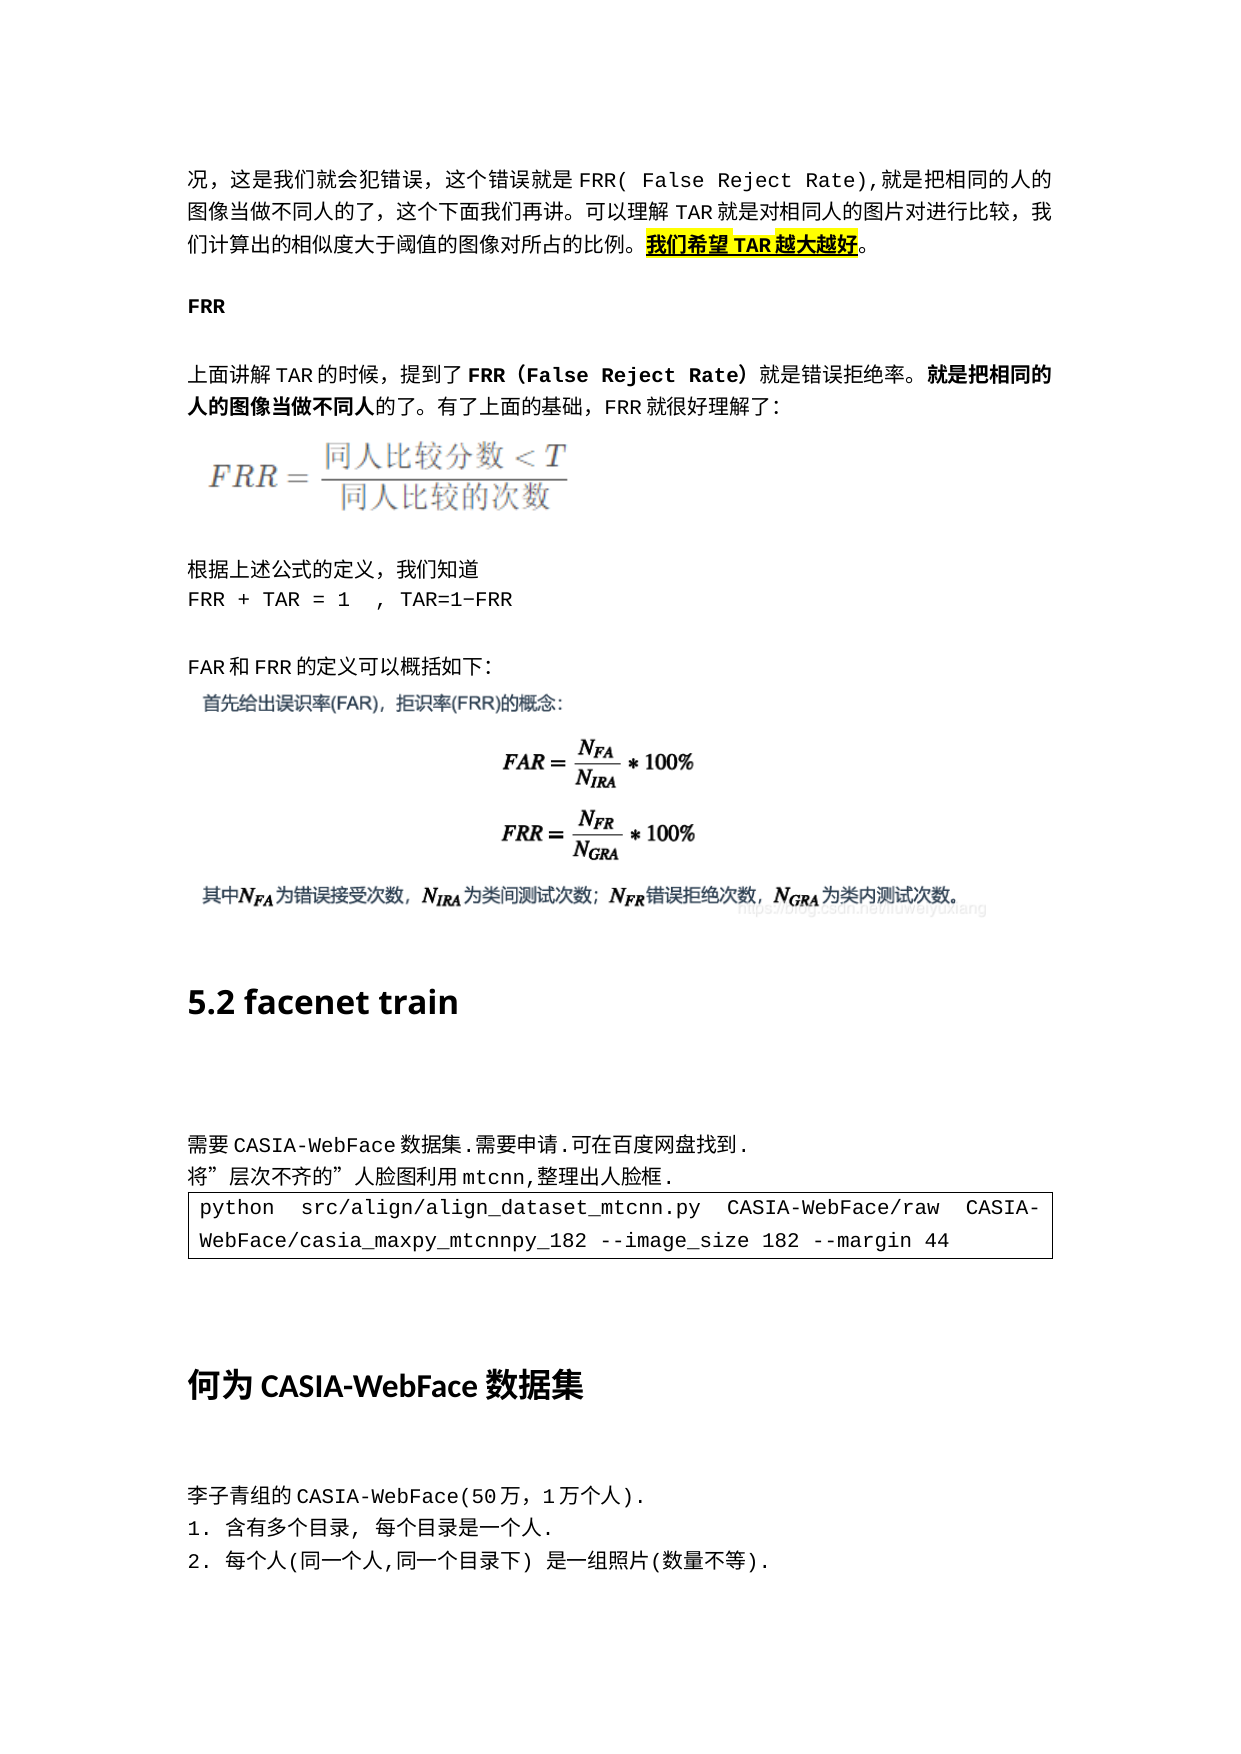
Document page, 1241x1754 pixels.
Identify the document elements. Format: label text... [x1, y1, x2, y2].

text FRR + TAR = 1 , TAR=1−FRR [187, 584, 1053, 617]
text 上面讲解TAR的时候，提到了FRR（False Reject Rate）就是错误拒绝率。就是把相同的人的图像当做不同人的了。有了上面的基础，FRR就很好理解了： [187, 357, 1053, 422]
text FAR和FRR的定义可以概括如下： [187, 649, 1053, 682]
text 需要CASIA-WebFace数据集.需要申请.可在百度网盘找到. [187, 1127, 1053, 1159]
subtitle 5.2 facenet train [187, 969, 1053, 1034]
list 每个人(同一个人,同一个目录下) 是一组照片(数量不等). [187, 1543, 1053, 1576]
text 将”层次不齐的”人脸图利用mtcnn,整理出人脸框. [187, 1159, 1053, 1192]
subtitle 何为CASIA-WebFace数据集 [187, 1351, 1053, 1416]
table_header python src/align/align_dataset_mtcnn.py CASIA-WebFace/raw CASIA-WebFace/casia_maxpy_mtcnnpy_182 --image_size 182 --margin 44 [189, 1193, 1052, 1258]
text 李子青组的 CASIA-WebFace(50万，1万个人). [187, 1478, 1053, 1511]
picture [187, 682, 996, 927]
text 根据上述公式的定义，我们知道 [187, 552, 1053, 584]
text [187, 162, 1053, 259]
list 含有多个目录, 每个目录是一个人. [187, 1511, 1053, 1543]
text FRR [187, 292, 1053, 324]
picture [187, 422, 591, 536]
